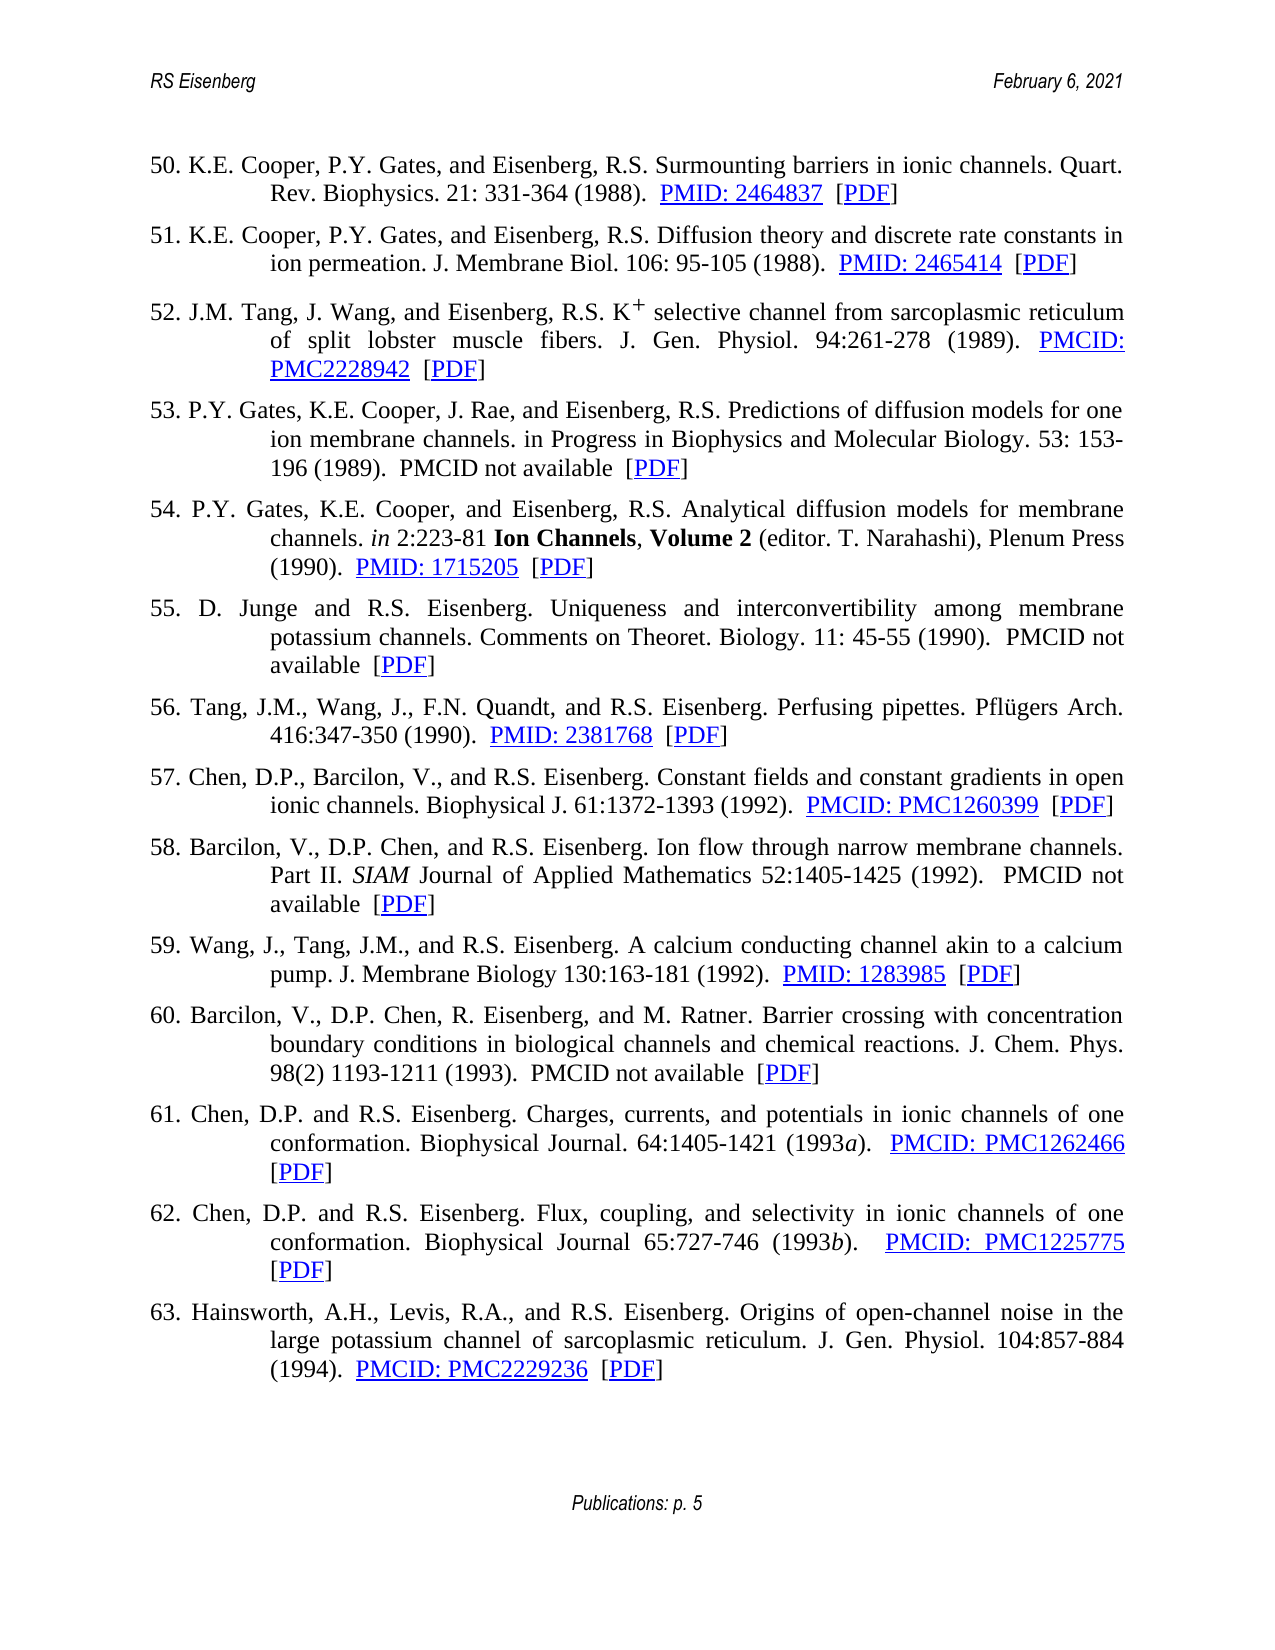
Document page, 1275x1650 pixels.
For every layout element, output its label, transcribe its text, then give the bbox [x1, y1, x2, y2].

text 53. P.Y. Gates, K.E. Cooper, J. Rae, and Eisenberg, R.S. Predictions of diffusion models for one ion membrane channels. in Progress in Biophysics and Molecular Biology. 53: 153-196 (1989). PMCID not available [PDF] [150, 396, 1125, 482]
text 52. J.M. Tang, J. Wang, and Eisenberg, R.S. K+ selective channel from sarcoplasmic reticulum of split lobster muscle fibers. J. Gen. Physiol. 94:261-278 (1989). PMCID: PMC2228942 [PDF] [150, 290, 1125, 383]
text 59. Wang, J., Tang, J.M., and R.S. Eisenberg. A calcium conducting channel akin to a calcium pump. J. Membrane Biology 130:163-181 (1992). PMID: 1283985 [PDF] [150, 931, 1125, 988]
text 56. Tang, J.M., Wang, J., F.N. Quandt, and R.S. Eisenberg. Perfusing pipettes. Pflügers Arch. 416:347-350 (1990). PMID: 2381768 [PDF] [150, 692, 1125, 749]
text 55. D. Junge and R.S. Eisenberg. Uniqueness and interconvertibility among membrane potassium channels. Comments on Theoret. Biology. 11: 45-55 (1990). PMCID not available [PDF] [150, 593, 1125, 679]
text 50. K.E. Cooper, P.Y. Gates, and Eisenberg, R.S. Surmounting barriers in ionic channels. Quart. Rev. Biophysics. 21: 331-364 (1988). PMID: 2464837 [PDF] [150, 150, 1125, 207]
text 57. Chen, D.P., Barcilon, V., and R.S. Eisenberg. Constant fields and constant gradients in open ionic channels. Biophysical J. 61:1372-1393 (1992). PMCID: PMC1260399 [PDF] [150, 762, 1125, 819]
text 62. Chen, D.P. and R.S. Eisenberg. Flux, coupling, and selectivity in ionic channels of one conformation. Biophysical Journal 65:727-746 (1993b). PMCID: PMC1225775 [PDF] [150, 1198, 1125, 1284]
text 63. Hainsworth, A.H., Levis, R.A., and R.S. Eisenberg. Origins of open-channel noise in the large potassium channel of sarcoplasmic reticulum. J. Gen. Physiol. 104:857-884 (1994). PMCID: PMC2229236 [PDF] [150, 1297, 1125, 1383]
text 61. Chen, D.P. and R.S. Eisenberg. Charges, currents, and potentials in ionic channels of one conformation. Biophysical Journal. 64:1405-1421 (1993a). PMCID: PMC1262466 [PDF] [150, 1099, 1125, 1186]
text 51. K.E. Cooper, P.Y. Gates, and Eisenberg, R.S. Diffusion theory and discrete rate constants in ion permeation. J. Membrane Biol. 106: 95-105 (1988). PMID: 2465414 [PDF] [150, 220, 1125, 277]
text 54. P.Y. Gates, K.E. Cooper, and Eisenberg, R.S. Analytical diffusion models for membrane channels. in 2:223-81 Ion Channels, Volume 2 (editor. T. Narahashi), Plenum Press (1990). PMID: 1715205 [PDF] [150, 494, 1125, 581]
text 60. Barcilon, V., D.P. Chen, R. Eisenberg, and M. Ratner. Barrier crossing with concentration boundary conditions in biological channels and chemical reactions. J. Chem. Phys. 98(2) 1193-1211 (1993). PMCID not available [PDF] [150, 1001, 1125, 1087]
text 58. Barcilon, V., D.P. Chen, and R.S. Eisenberg. Ion flow through narrow membrane channels. Part II. SIAM Journal of Applied Mathematics 52:1405-1425 (1992). PMCID not available [PDF] [150, 832, 1125, 918]
